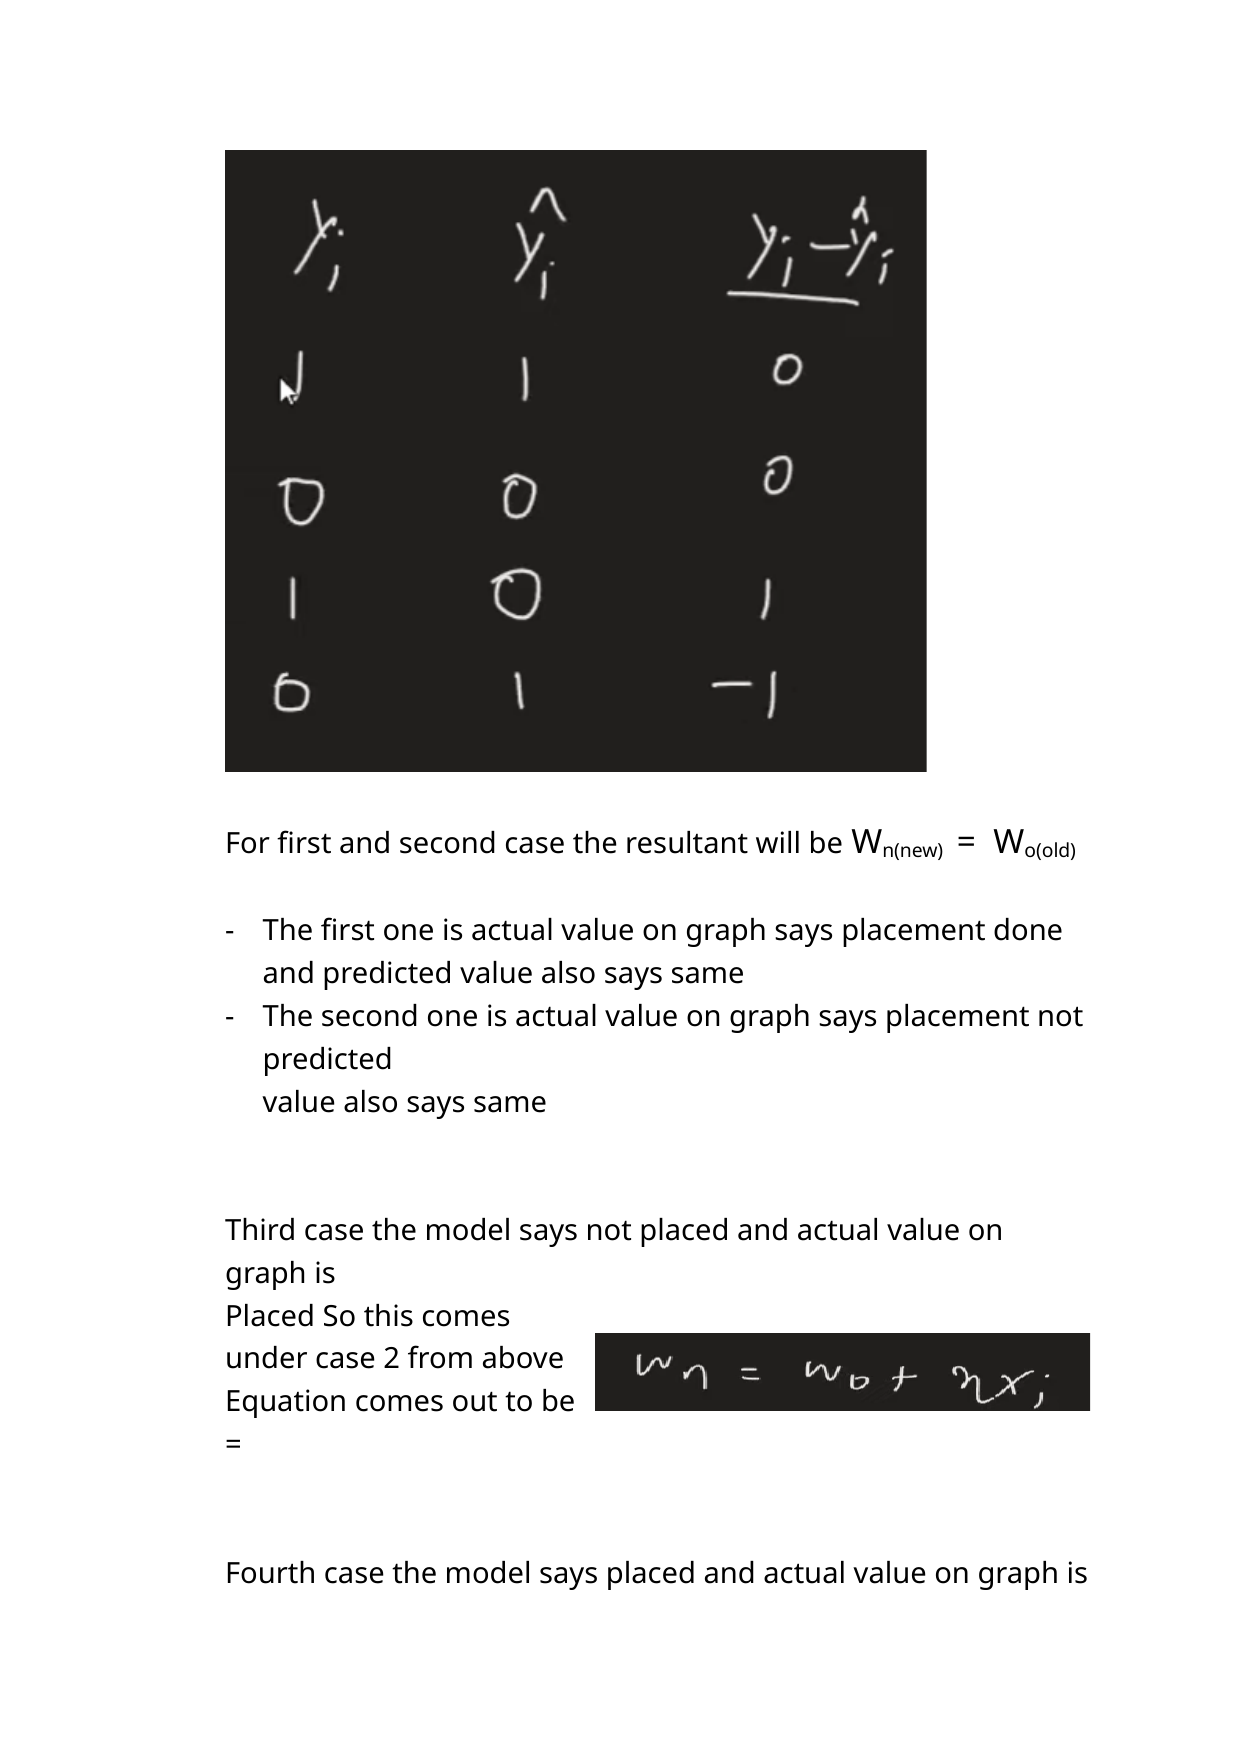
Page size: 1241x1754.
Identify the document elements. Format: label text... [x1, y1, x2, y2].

list value also says same [262, 1081, 1090, 1121]
list Third case the model says not placed and actual value on graph is [225, 1209, 1090, 1292]
list Equation comes out to be = [225, 1381, 1090, 1463]
list Placed So this comes under case 2 from above [225, 1295, 1090, 1377]
list For first and second case the resultant will be Wn(new) = Wo(old) [225, 818, 1090, 863]
list Fourth case the model says placed and actual value on graph is [225, 1552, 1090, 1592]
list The first one is actual value on graph says placement done and predicted value also says same [225, 910, 1090, 992]
picture [225, 150, 927, 772]
picture [595, 1333, 1091, 1411]
list The second one is actual value on graph says placement not predicted [225, 995, 1090, 1078]
